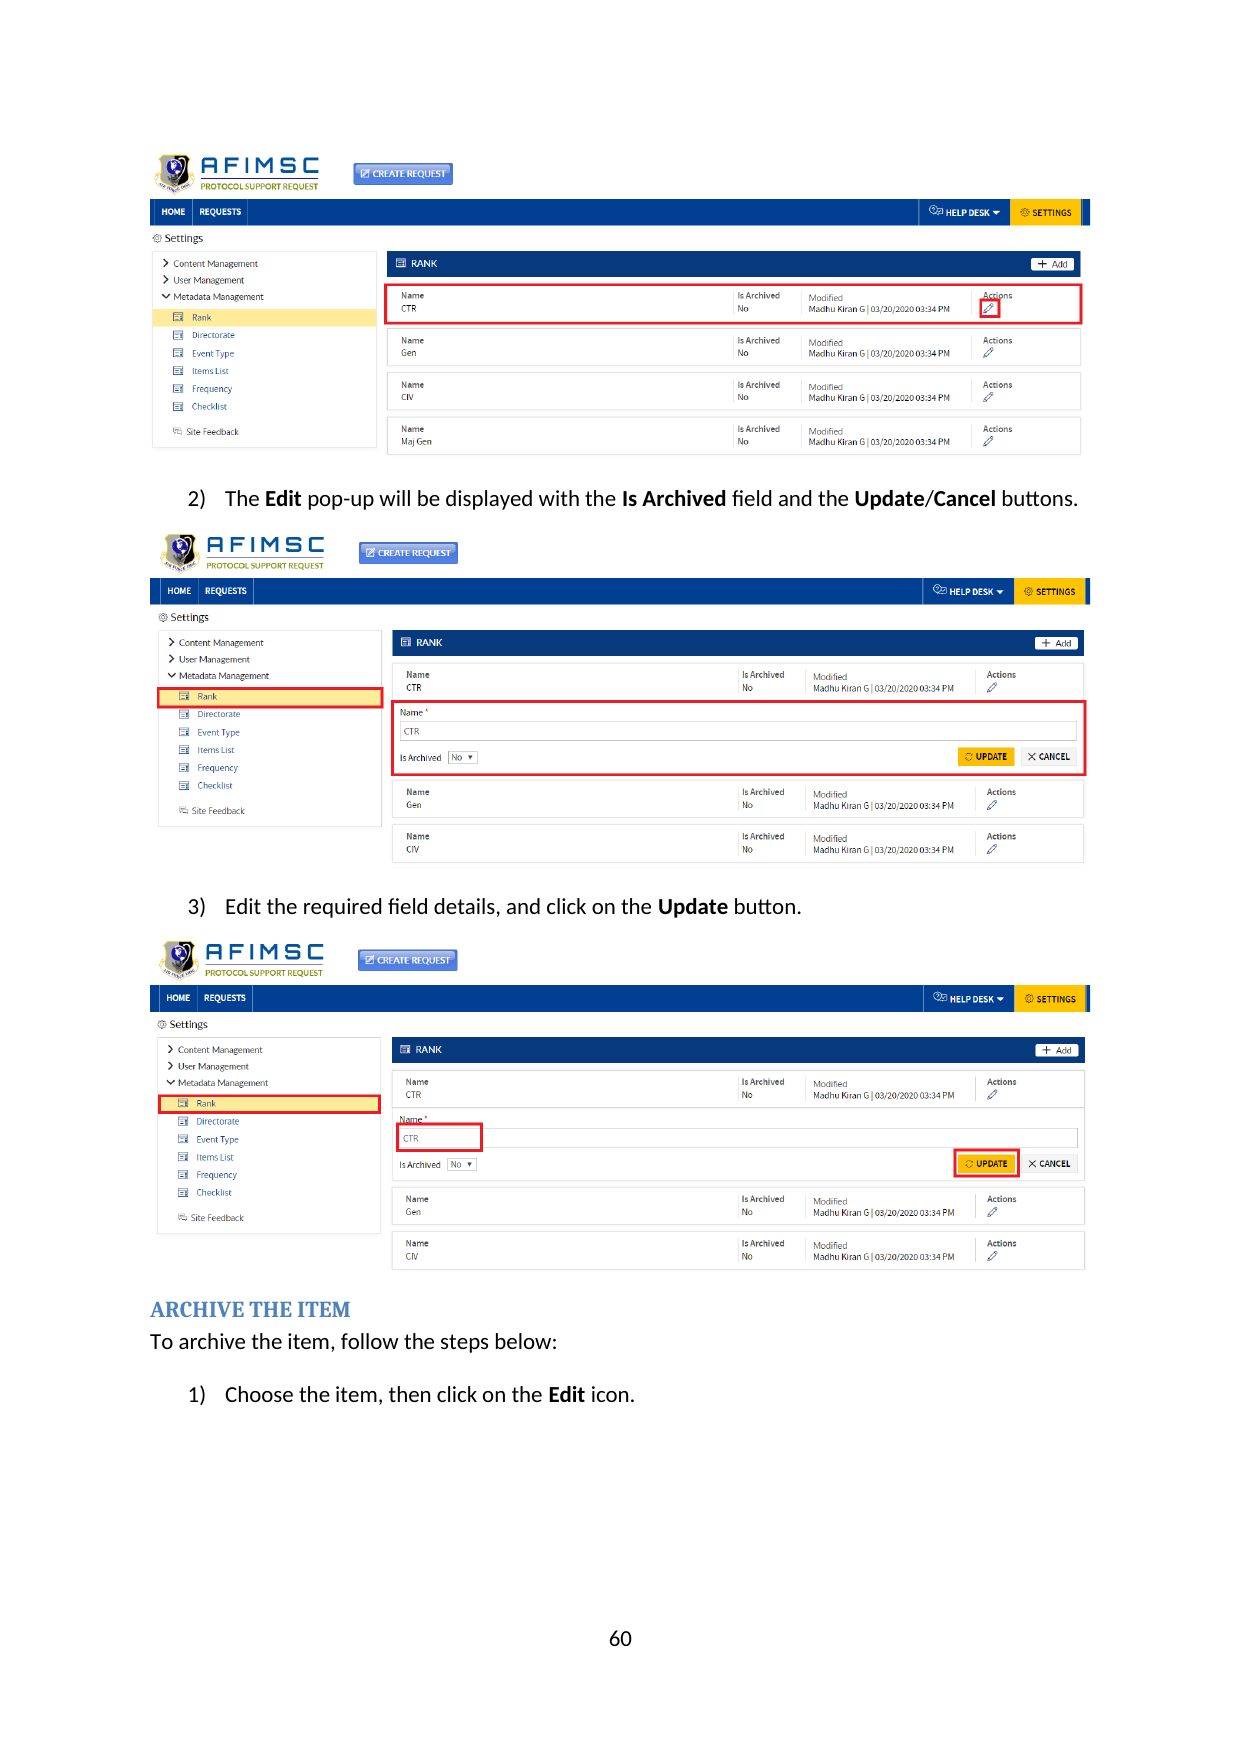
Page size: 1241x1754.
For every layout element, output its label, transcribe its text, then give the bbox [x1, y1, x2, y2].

list The Edit pop-up will be displayed with the Is Archived field and the Update/Cancel buttons. [187, 484, 1090, 512]
picture [150, 531, 1091, 868]
picture [150, 150, 1091, 459]
subtitle ARCHIVE THE ITEM [150, 1297, 1090, 1323]
list Choose the item, then click on the Edit icon. [187, 1380, 1090, 1408]
list Edit the required field details, and click on the Update button. [187, 892, 1090, 920]
picture [150, 939, 1091, 1272]
text To archive the item, follow the steps below: [150, 1327, 1090, 1355]
